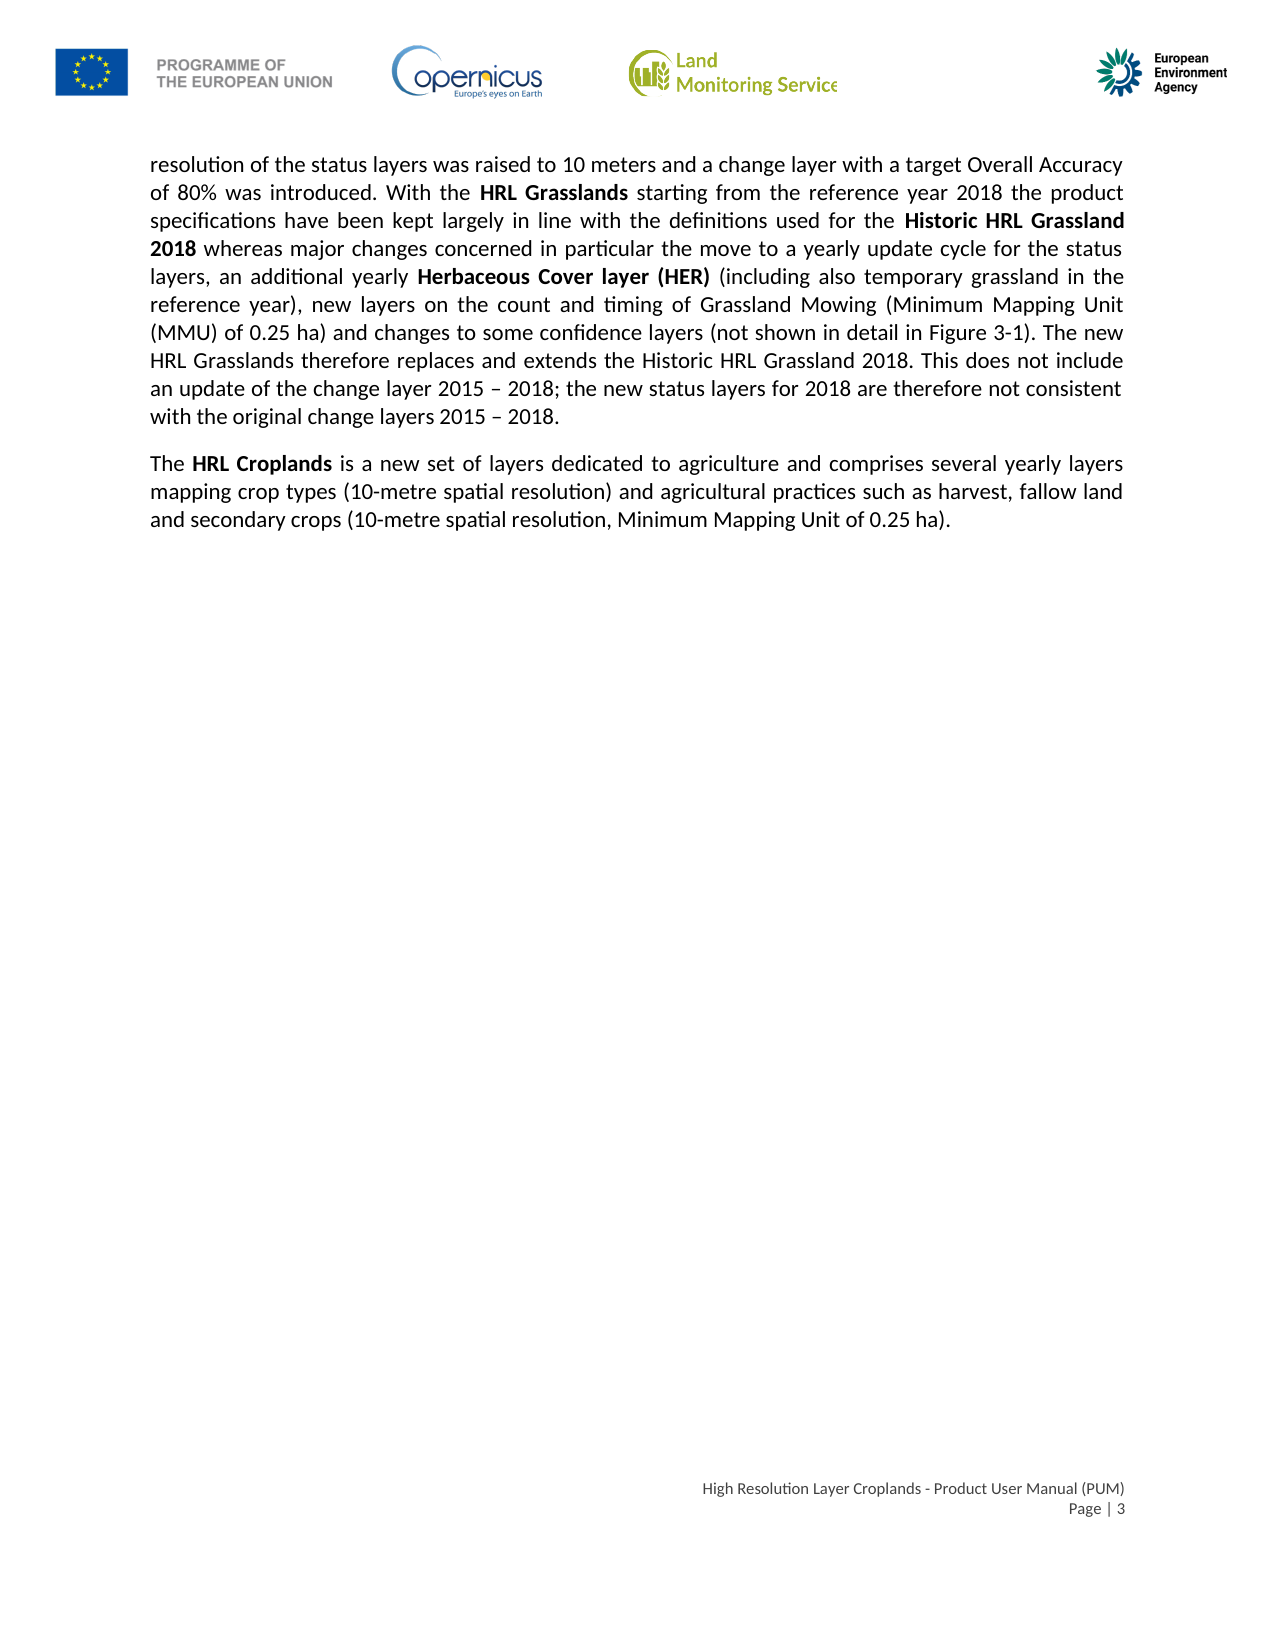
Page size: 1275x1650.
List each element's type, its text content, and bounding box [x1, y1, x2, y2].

picture [29, 21, 351, 124]
picture [371, 15, 560, 130]
text The HRL Croplands is a new set of layers dedicated to agriculture and comprises several yearly layers mapping crop types (10-metre spatial resolution) and agricultural practices such as harvest, fallow land and secondary crops (10-metre spatial resolution, Minimum Mapping Unit of 0.25 ha). [150, 449, 1125, 533]
picture [1094, 46, 1228, 97]
picture [628, 50, 837, 97]
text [150, 150, 1125, 430]
